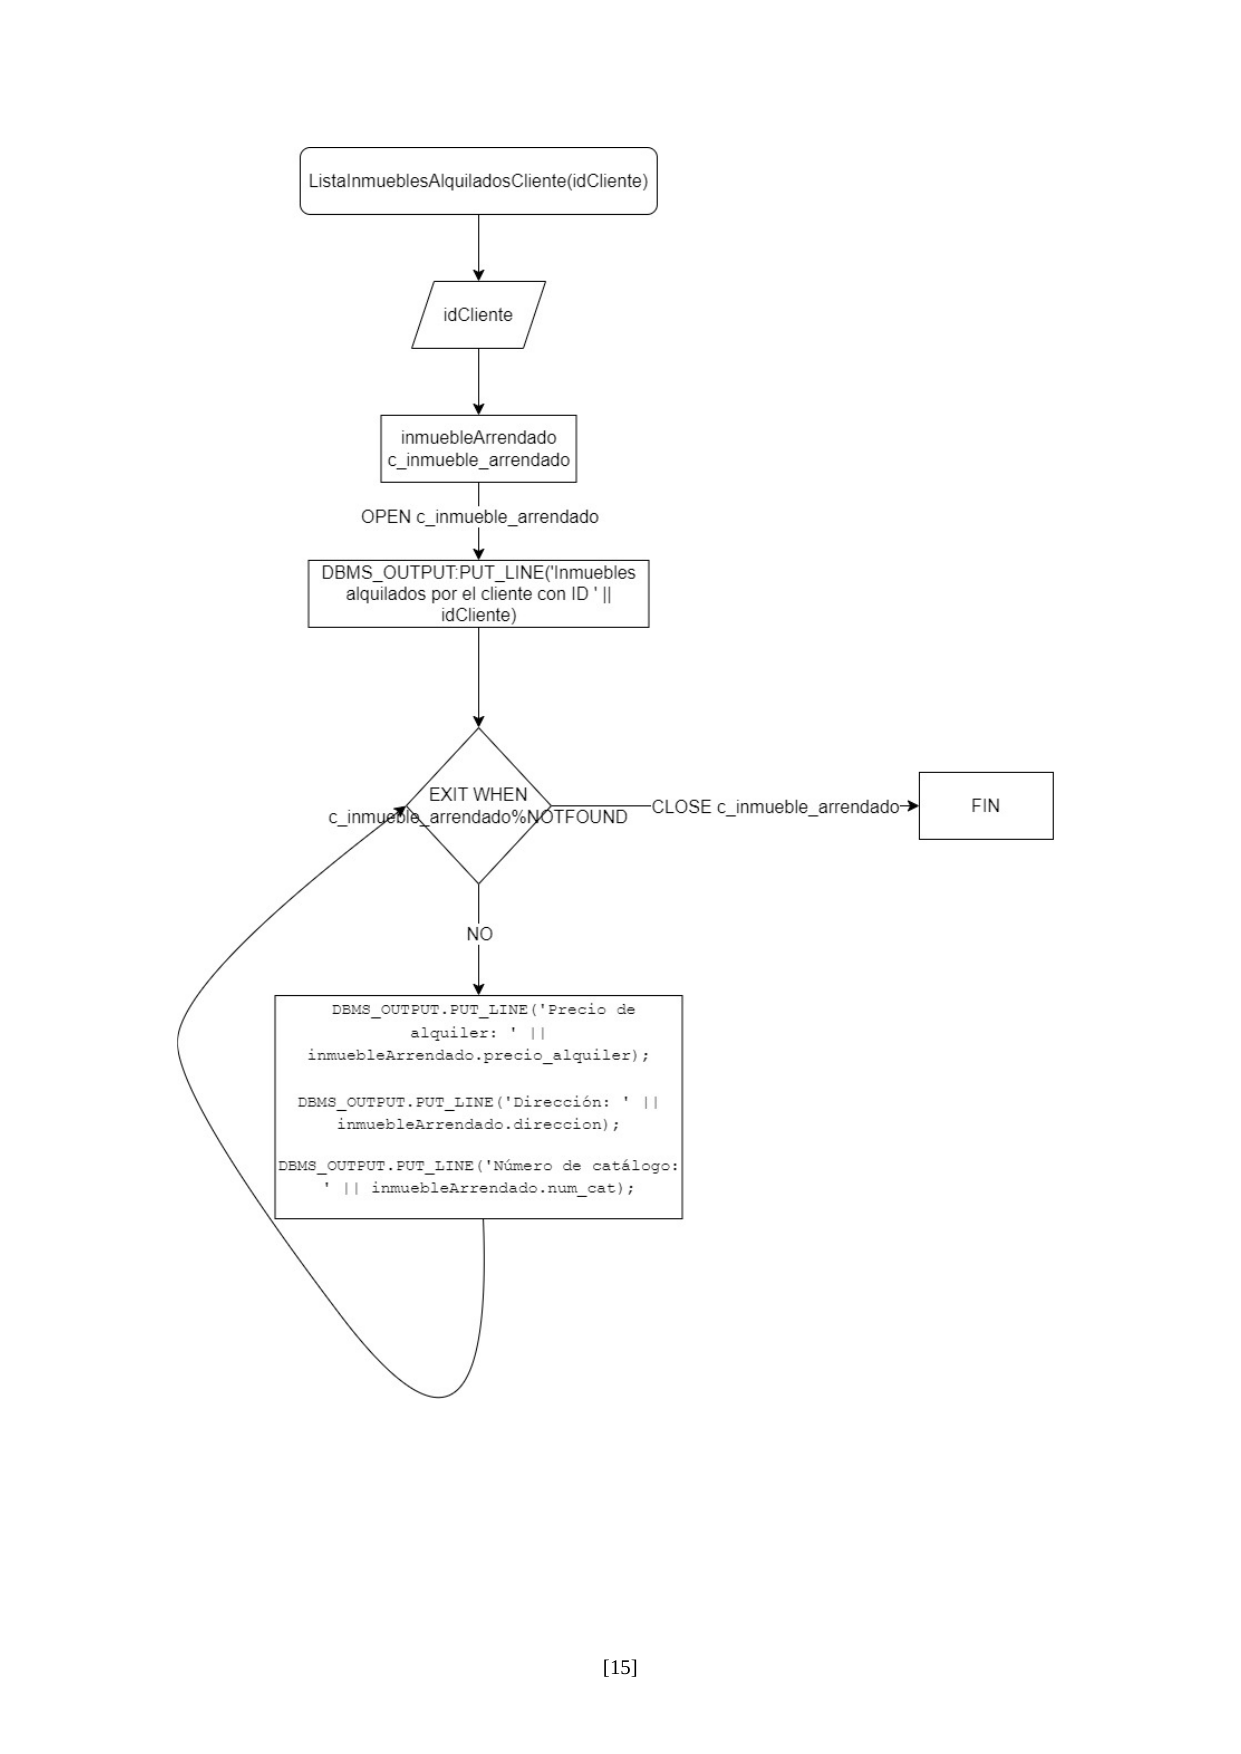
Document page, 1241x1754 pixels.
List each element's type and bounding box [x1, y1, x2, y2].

picture [177, 147, 1055, 1399]
